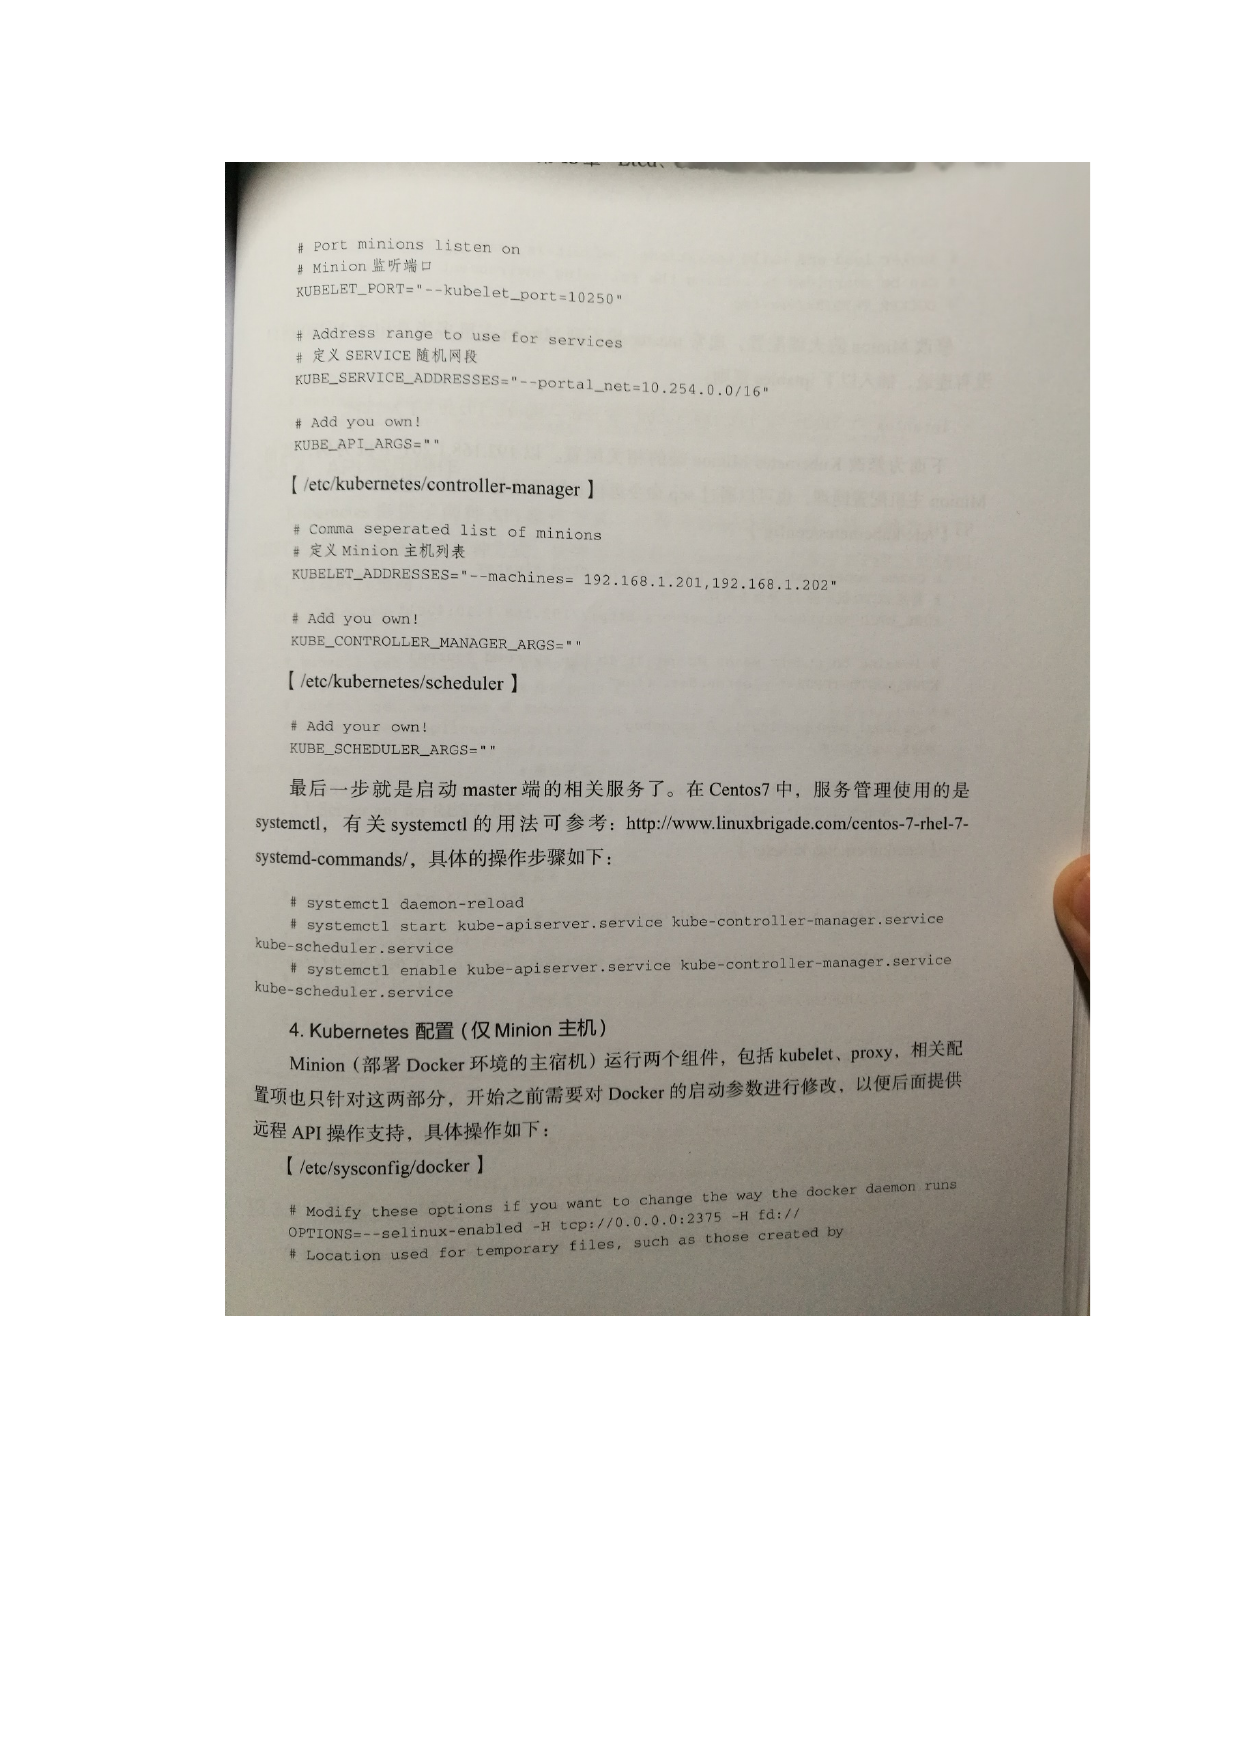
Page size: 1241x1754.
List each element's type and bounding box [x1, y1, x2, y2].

picture [225, 162, 1091, 1316]
